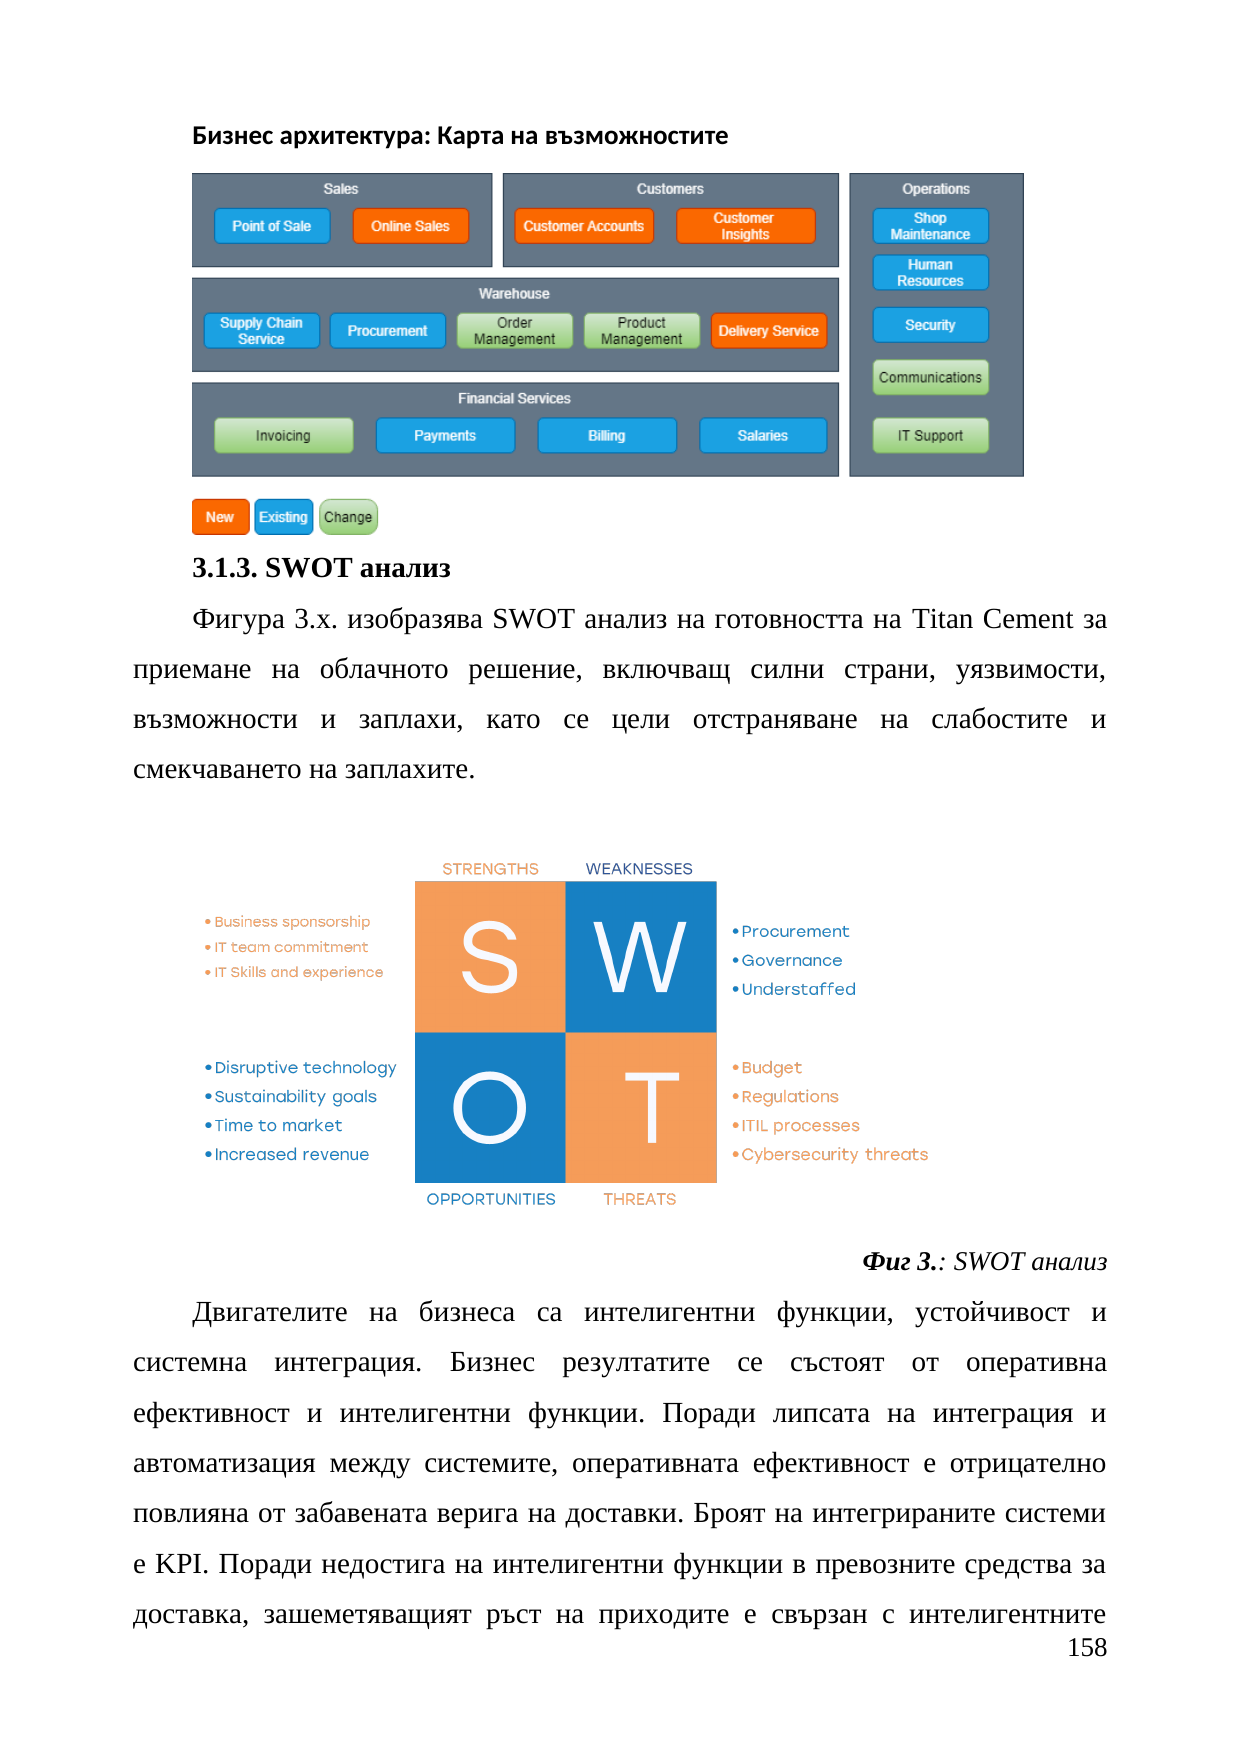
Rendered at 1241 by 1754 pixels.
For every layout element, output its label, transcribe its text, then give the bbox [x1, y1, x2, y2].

picture [192, 852, 938, 1228]
text Фигура 3.x. изобразява SWOT анализ на готовността на Titan Cement за приемане на облачното решение, включващ силни страни, уязвимости, възможности и заплахи, като се цели отстраняване на слабостите и смекчаването на заплахите. [133, 601, 1107, 785]
subtitle Бизнес архитектура: Карта на възможностите [133, 118, 1107, 151]
text Фиг 3.: SWOT анализ [133, 1244, 1107, 1276]
text 3.1.3. SWOT анализ [133, 550, 1107, 584]
picture [192, 173, 1024, 535]
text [133, 1294, 1107, 1629]
